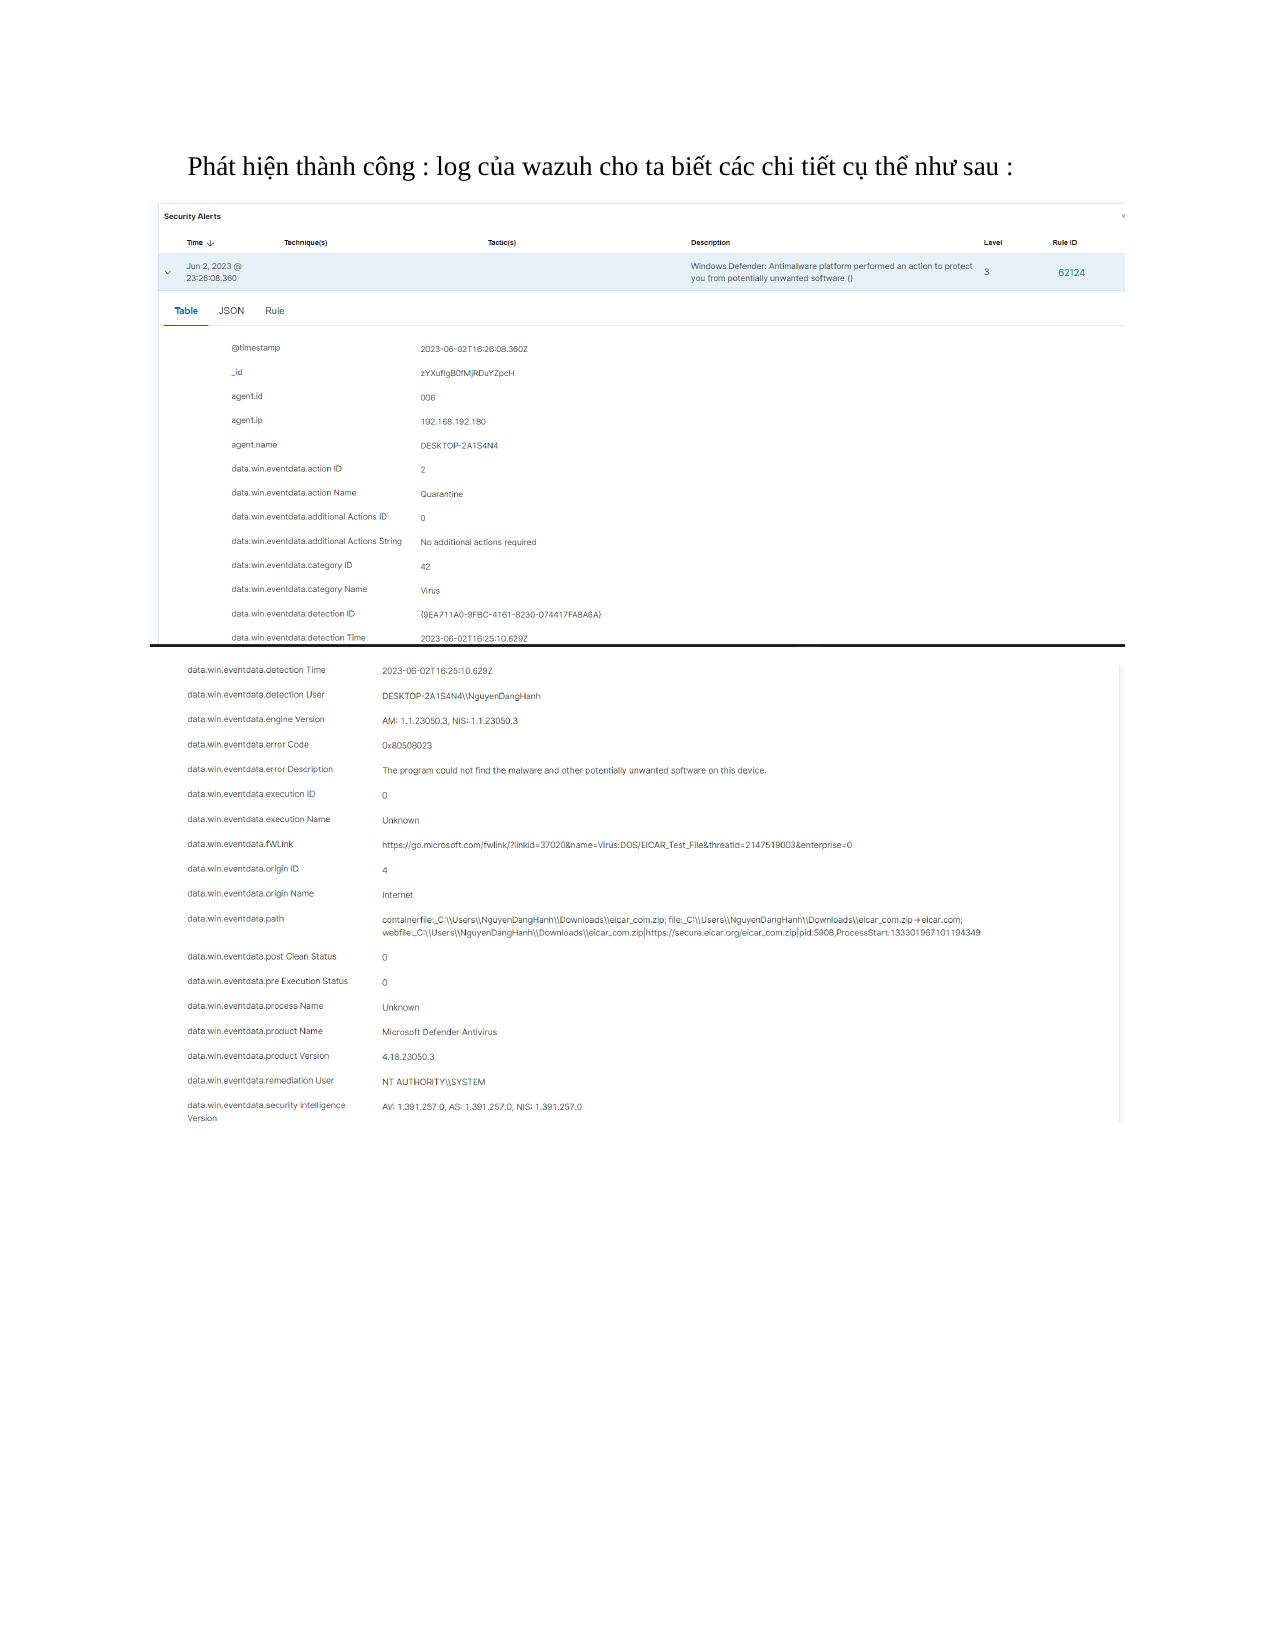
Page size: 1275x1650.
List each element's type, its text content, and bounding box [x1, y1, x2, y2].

picture [150, 665, 1125, 1123]
picture [150, 200, 1125, 647]
text Phát hiện thành công : log của wazuh cho ta biết các chi tiết cụ thể như sau : [187, 150, 1125, 181]
